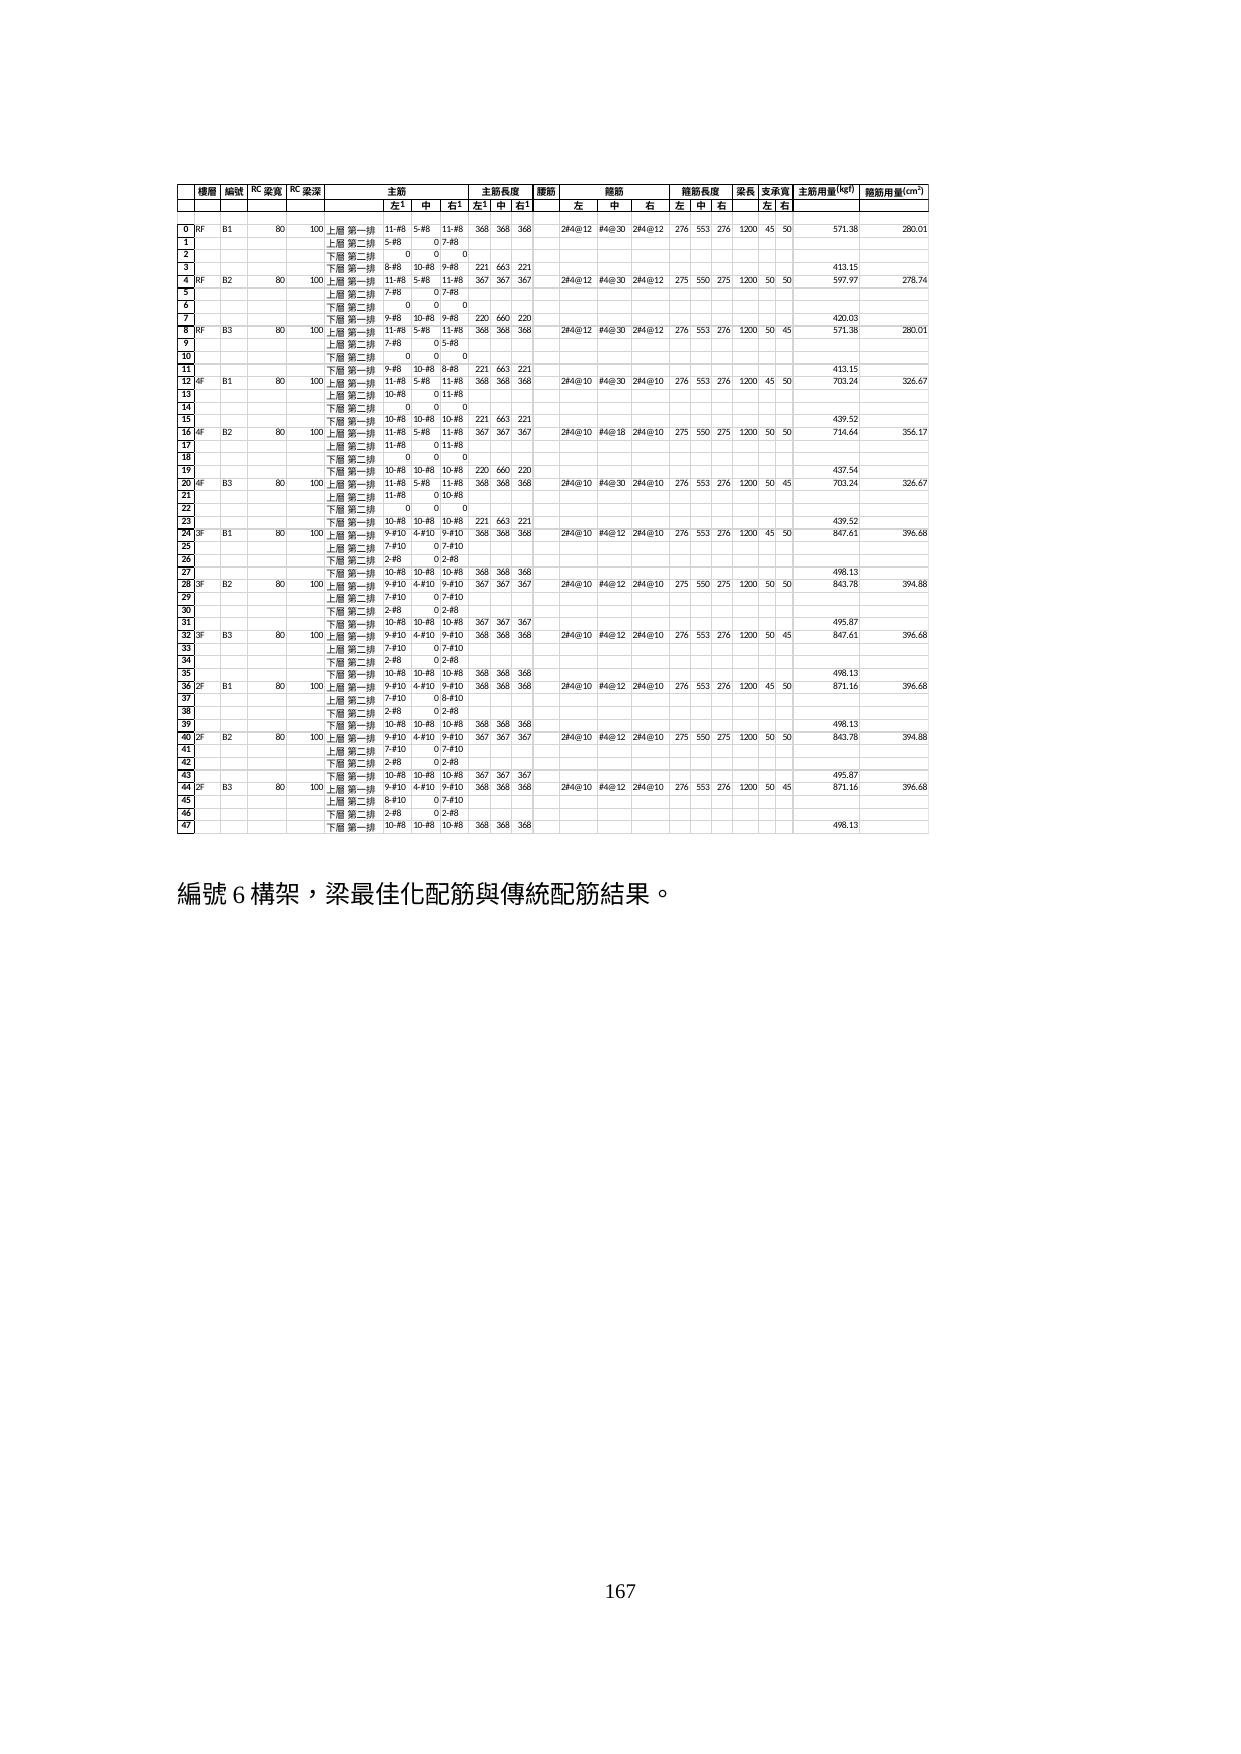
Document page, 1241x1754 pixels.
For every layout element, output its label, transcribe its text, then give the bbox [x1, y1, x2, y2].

text 編號6構架，梁最佳化配筋與傳統配筋結果。 [177, 873, 1063, 911]
